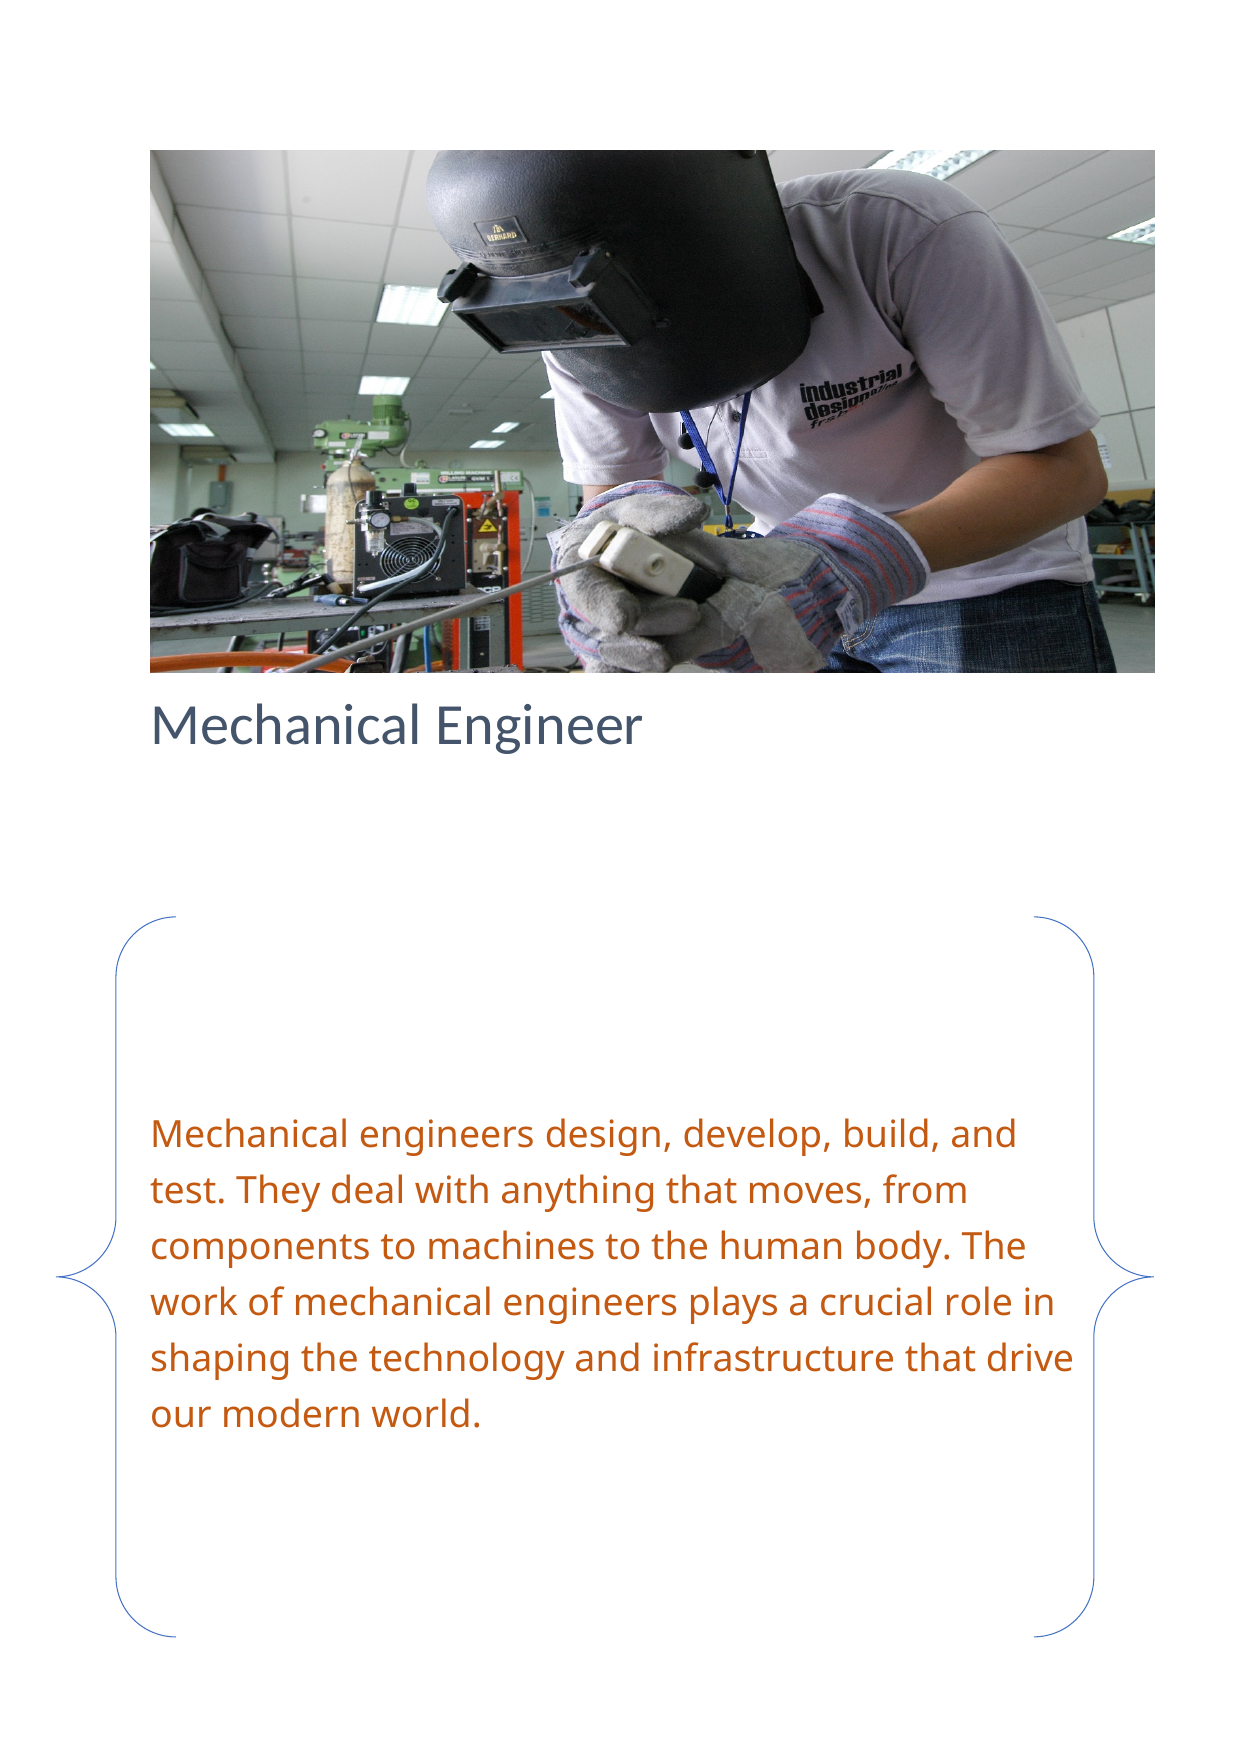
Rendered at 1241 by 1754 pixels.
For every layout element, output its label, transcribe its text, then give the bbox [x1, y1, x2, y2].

text Mechanical Engineer [150, 687, 1090, 759]
text Mechanical engineers design, develop, build, and test. They deal with anything that moves, from components to machines to the human body. The work of mechanical engineers plays a crucial role in shaping the technology and infrastructure that drive our modern world. ELECTRICAL ENGINEER [150, 1051, 1090, 1495]
picture [150, 150, 1155, 673]
